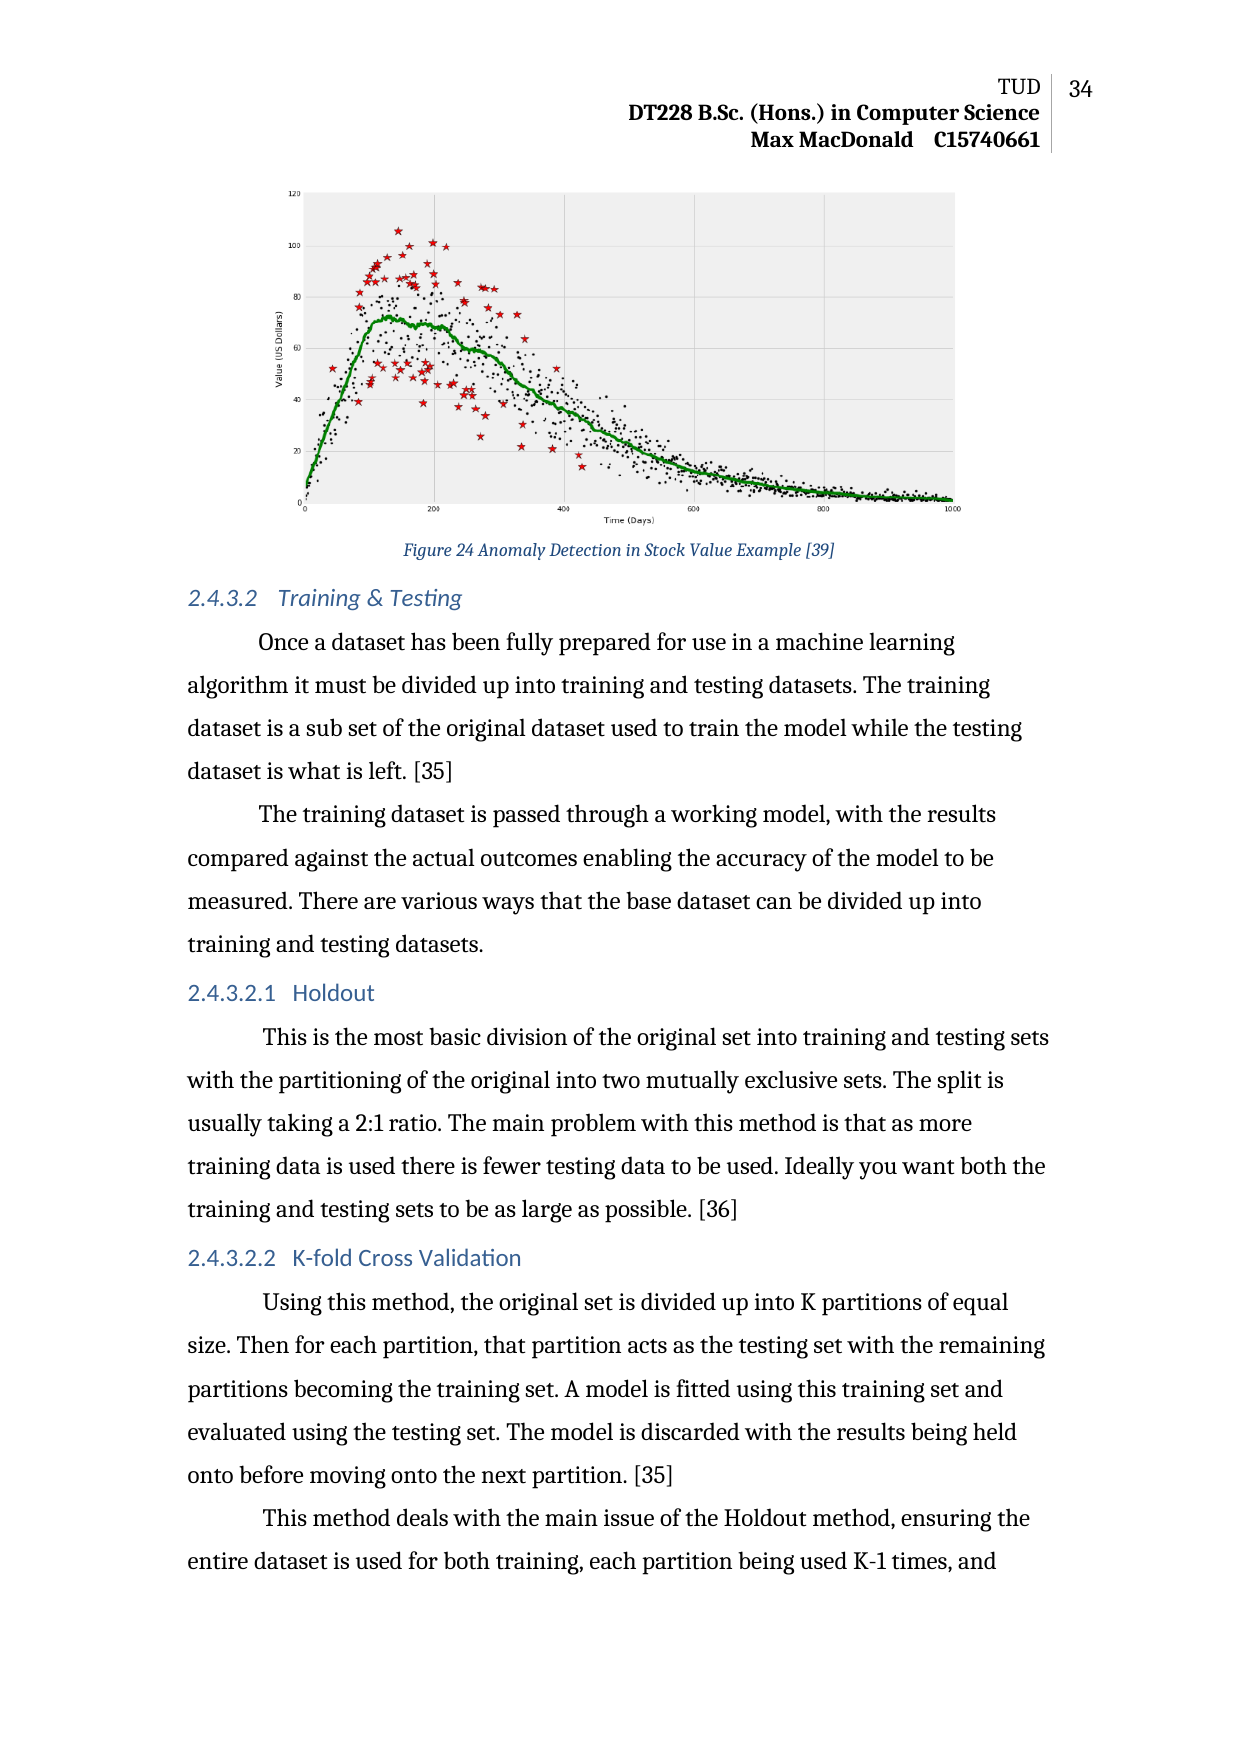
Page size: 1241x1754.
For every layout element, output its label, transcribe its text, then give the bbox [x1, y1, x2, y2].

text The training dataset is passed through a working model, with the results compared against the actual outcomes enabling the accuracy of the model to be measured. There are various ways that the base dataset can be divided up into training and testing datasets. [187, 800, 1053, 958]
picture [271, 181, 969, 526]
subtitle Training & Testing [187, 582, 1053, 613]
text Using this method, the original set is divided up into K partitions of equal size. Then for each partition, that partition acts as the testing set with the remaining partitions becoming the training set. A model is fitted using this training set and evaluated using the testing set. The model is discarded with the results being held onto before moving onto the next partition. [35] [187, 1288, 1053, 1489]
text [187, 1504, 1053, 1576]
text Figure 24 Anomaly Detection in Stock Value Example [39] [187, 540, 1053, 561]
text This is the most basic division of the original set into training and testing sets with the partitioning of the original into two mutually exclusive sets. The split is usually taking a 2:1 ratio. The main problem with this method is that as more training data is used there is fewer testing data to be used. Ideally you want both the training and testing sets to be as large as possible. [36] [187, 1023, 1053, 1224]
text Once a dataset has been fully prepared for use in a machine learning algorithm it must be divided up into training and testing datasets. The training dataset is a sub set of the original dataset used to train the model while the testing dataset is what is left. [35] [187, 628, 1053, 786]
subtitle Holdout [187, 977, 1053, 1007]
subtitle K-fold Cross Validation [187, 1242, 1053, 1273]
